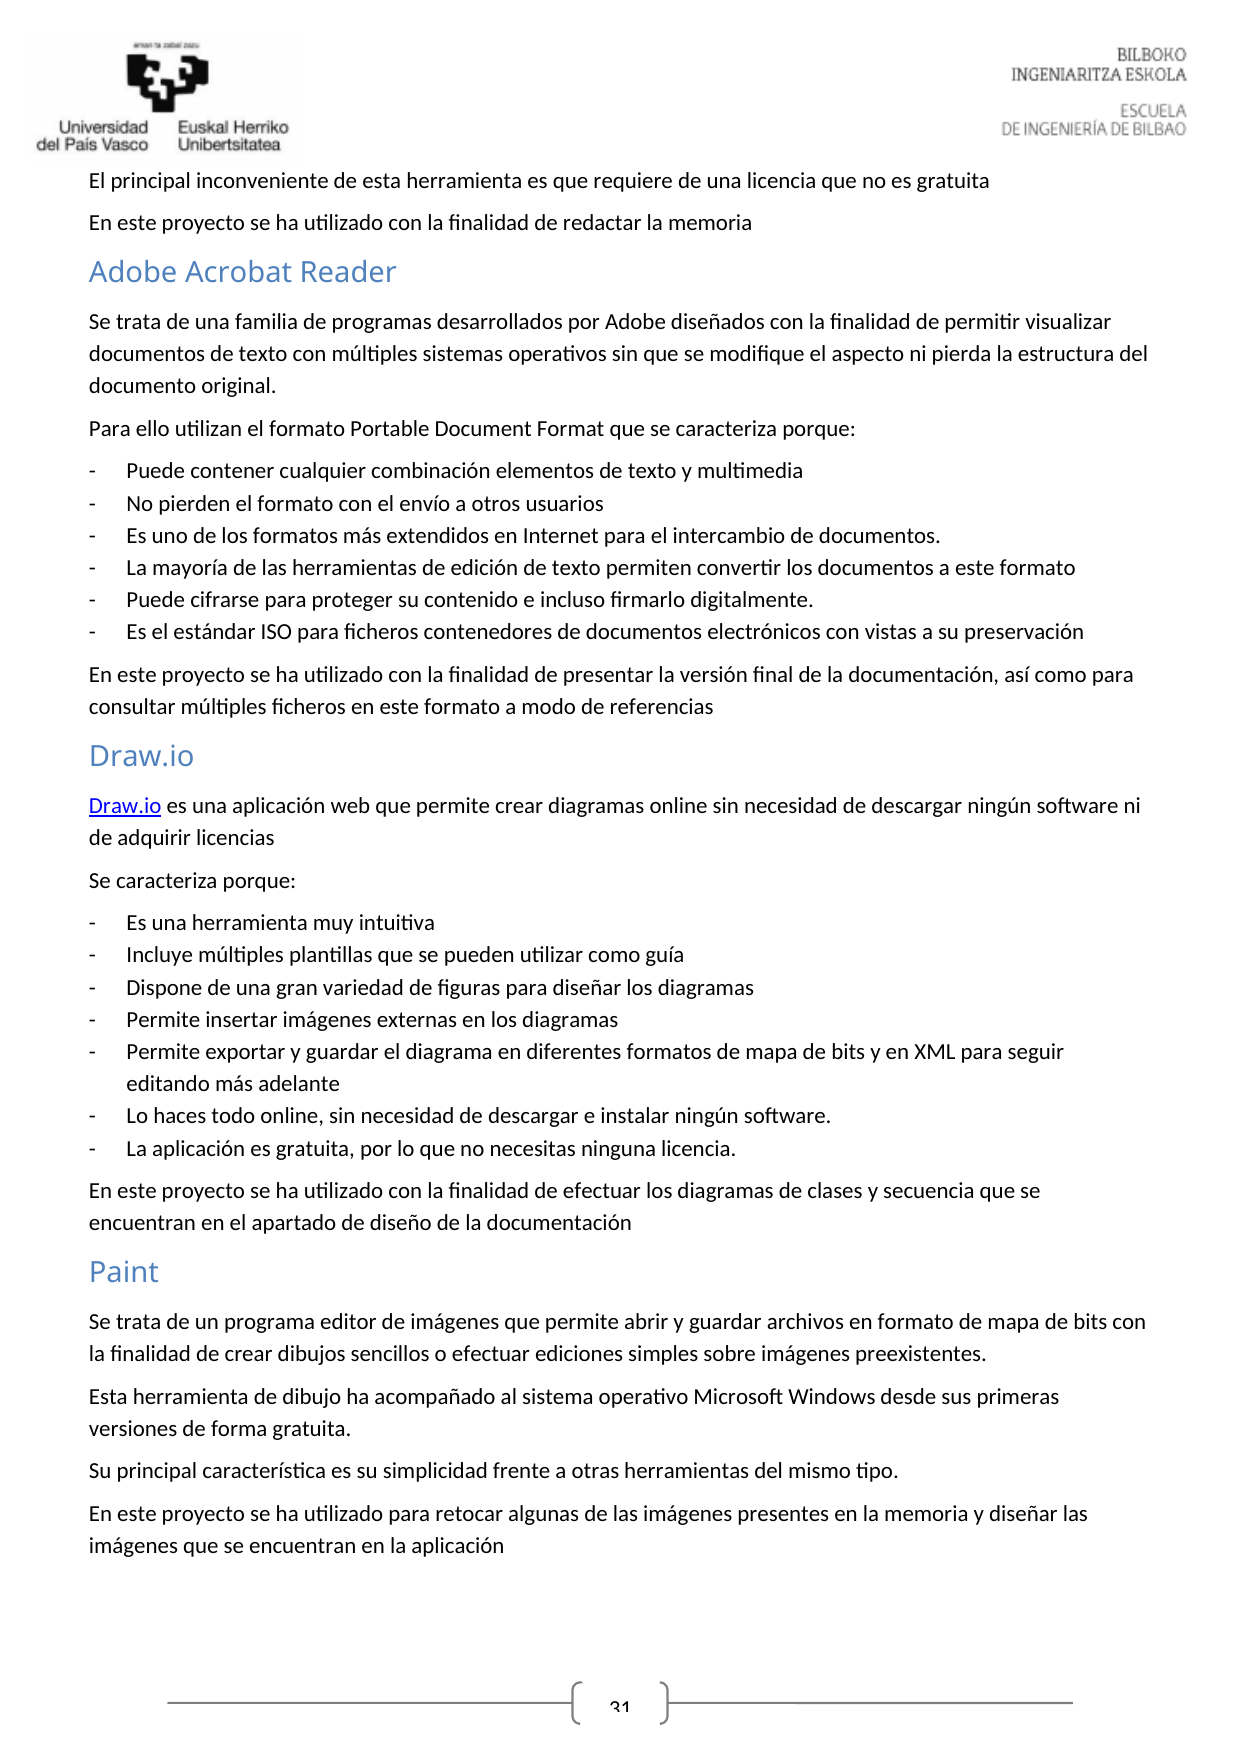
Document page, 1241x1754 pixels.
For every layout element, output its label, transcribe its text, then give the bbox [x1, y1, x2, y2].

list Incluye múltiples plantillas que se pueden utilizar como guía [89, 941, 1152, 968]
text Se trata de una familia de programas desarrollados por Adobe diseñados con la finalidad de permitir visualizar documentos de texto con múltiples sistemas operativos sin que se modifique el aspecto ni pierda la estructura del documento original. [89, 307, 1152, 399]
list La aplicación es gratuita, por lo que no necesitas ninguna licencia. [89, 1134, 1152, 1162]
list Dispone de una gran variedad de figuras para diseñar los diagramas [89, 973, 1152, 1001]
picture [29, 25, 1213, 162]
list Permite exportar y guardar el diagrama en diferentes formatos de mapa de bits y en XML para seguir editando más adelante [89, 1037, 1152, 1097]
list Permite insertar imágenes externas en los diagramas [89, 1005, 1152, 1033]
subtitle Adobe Acrobat Reader [89, 251, 1152, 291]
text El principal inconveniente de esta herramienta es que requiere de una licencia que no es gratuita [89, 102, 1152, 194]
subtitle Draw.io [89, 735, 1152, 774]
subtitle Paint [89, 1251, 1152, 1291]
list Es el estándar ISO para ficheros contenedores de documentos electrónicos con vistas a su preservación​ [89, 617, 1152, 646]
text Para ello utilizan el formato Portable Document Format que se caracteriza porque: [89, 414, 1152, 442]
text Esta herramienta de dibujo ha acompañado al sistema operativo Microsoft Windows desde sus primeras versiones de forma gratuita. [89, 1382, 1152, 1442]
list Es uno de los formatos más extendidos en Internet para el intercambio de documentos. [89, 521, 1152, 549]
list No pierden el formato con el envío a otros usuarios [89, 489, 1152, 517]
text En este proyecto se ha utilizado con la finalidad de presentar la versión final de la documentación, así como para consultar múltiples ficheros en este formato a modo de referencias [89, 660, 1152, 720]
list Puede cifrarse para proteger su contenido e incluso firmarlo digitalmente. [89, 585, 1152, 613]
text Draw.io es una aplicación web que permite crear diagramas online sin necesidad de descargar ningún software ni de adquirir licencias [89, 791, 1152, 851]
text Se caracteriza porque: [89, 866, 1152, 894]
list La mayoría de las herramientas de edición de texto permiten convertir los documentos a este formato [89, 553, 1152, 581]
list Puede contener cualquier combinación elementos de texto y multimedia [89, 457, 1152, 484]
text Su principal característica es su simplicidad frente a otras herramientas del mismo tipo. [89, 1457, 1152, 1485]
text En este proyecto se ha utilizado para retocar algunas de las imágenes presentes en la memoria y diseñar las imágenes que se encuentran en la aplicación [89, 1499, 1152, 1559]
list Es una herramienta muy intuitiva [89, 908, 1152, 936]
text En este proyecto se ha utilizado con la finalidad de redactar la memoria [89, 208, 1152, 236]
text Se trata de un programa editor de imágenes que permite abrir y guardar archivos en formato de mapa de bits con la finalidad de crear dibujos sencillos o efectuar ediciones simples sobre imágenes preexistentes. [89, 1307, 1152, 1367]
list Lo haces todo online, sin necesidad de descargar e instalar ningún software. [89, 1101, 1152, 1129]
text En este proyecto se ha utilizado con la finalidad de efectuar los diagramas de clases y secuencia que se encuentran en el apartado de diseño de la documentación [89, 1176, 1152, 1236]
